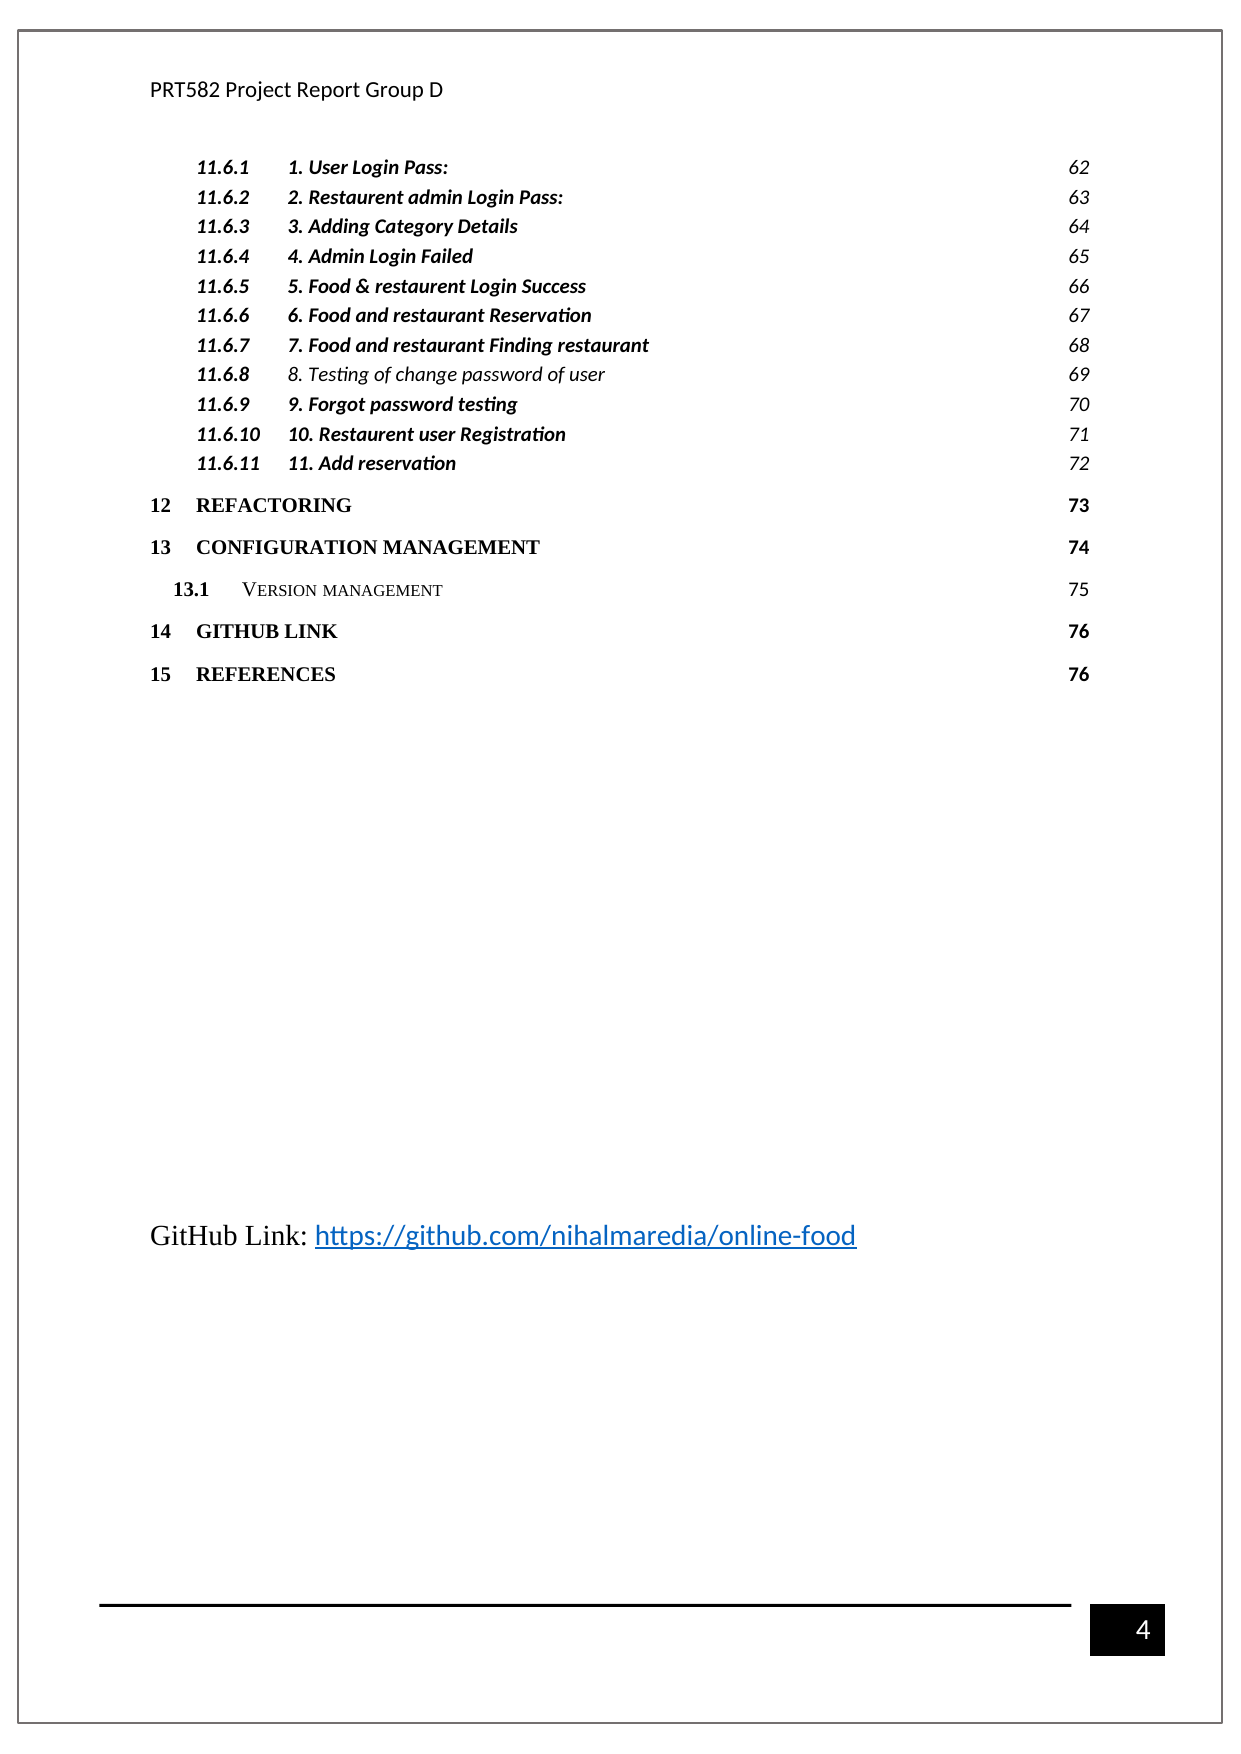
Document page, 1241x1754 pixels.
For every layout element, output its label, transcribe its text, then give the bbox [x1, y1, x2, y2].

text 11.6.1 1. User Login Pass: 62 [196, 154, 1090, 180]
text 11.6.8 8. Testing of change password of user 69 [196, 362, 1090, 387]
text 11.6.5 5. Food & restaurent Login Success 66 [196, 273, 1090, 298]
text 11.6.11 11. Add reservation 72 [196, 450, 1090, 476]
text 11.6.6 6. Food and restaurant Reservation 67 [196, 302, 1090, 328]
list GitHub Link: https://github.com/nihalmaredia/online-food [150, 1217, 1090, 1253]
text 11.6.9 9. Forgot password testing 70 [196, 391, 1090, 417]
text 11.6.3 3. Adding Category Details 64 [196, 214, 1090, 239]
text 13.1 Version management 75 [173, 577, 1090, 602]
text 15 References 76 [150, 661, 1090, 686]
text 14 GitHub link 76 [150, 619, 1090, 644]
text 11.6.2 2. Restaurent admin Login Pass: 63 [196, 184, 1090, 209]
text 11.6.7 7. Food and restaurant Finding restaurant 68 [196, 332, 1090, 357]
text 13 Configuration Management 74 [150, 534, 1090, 560]
text 11.6.10 10. Restaurent user Registration 71 [196, 421, 1090, 446]
text 11.6.4 4. Admin Login Failed 65 [196, 243, 1090, 269]
text 12 Refactoring 73 [150, 492, 1090, 518]
